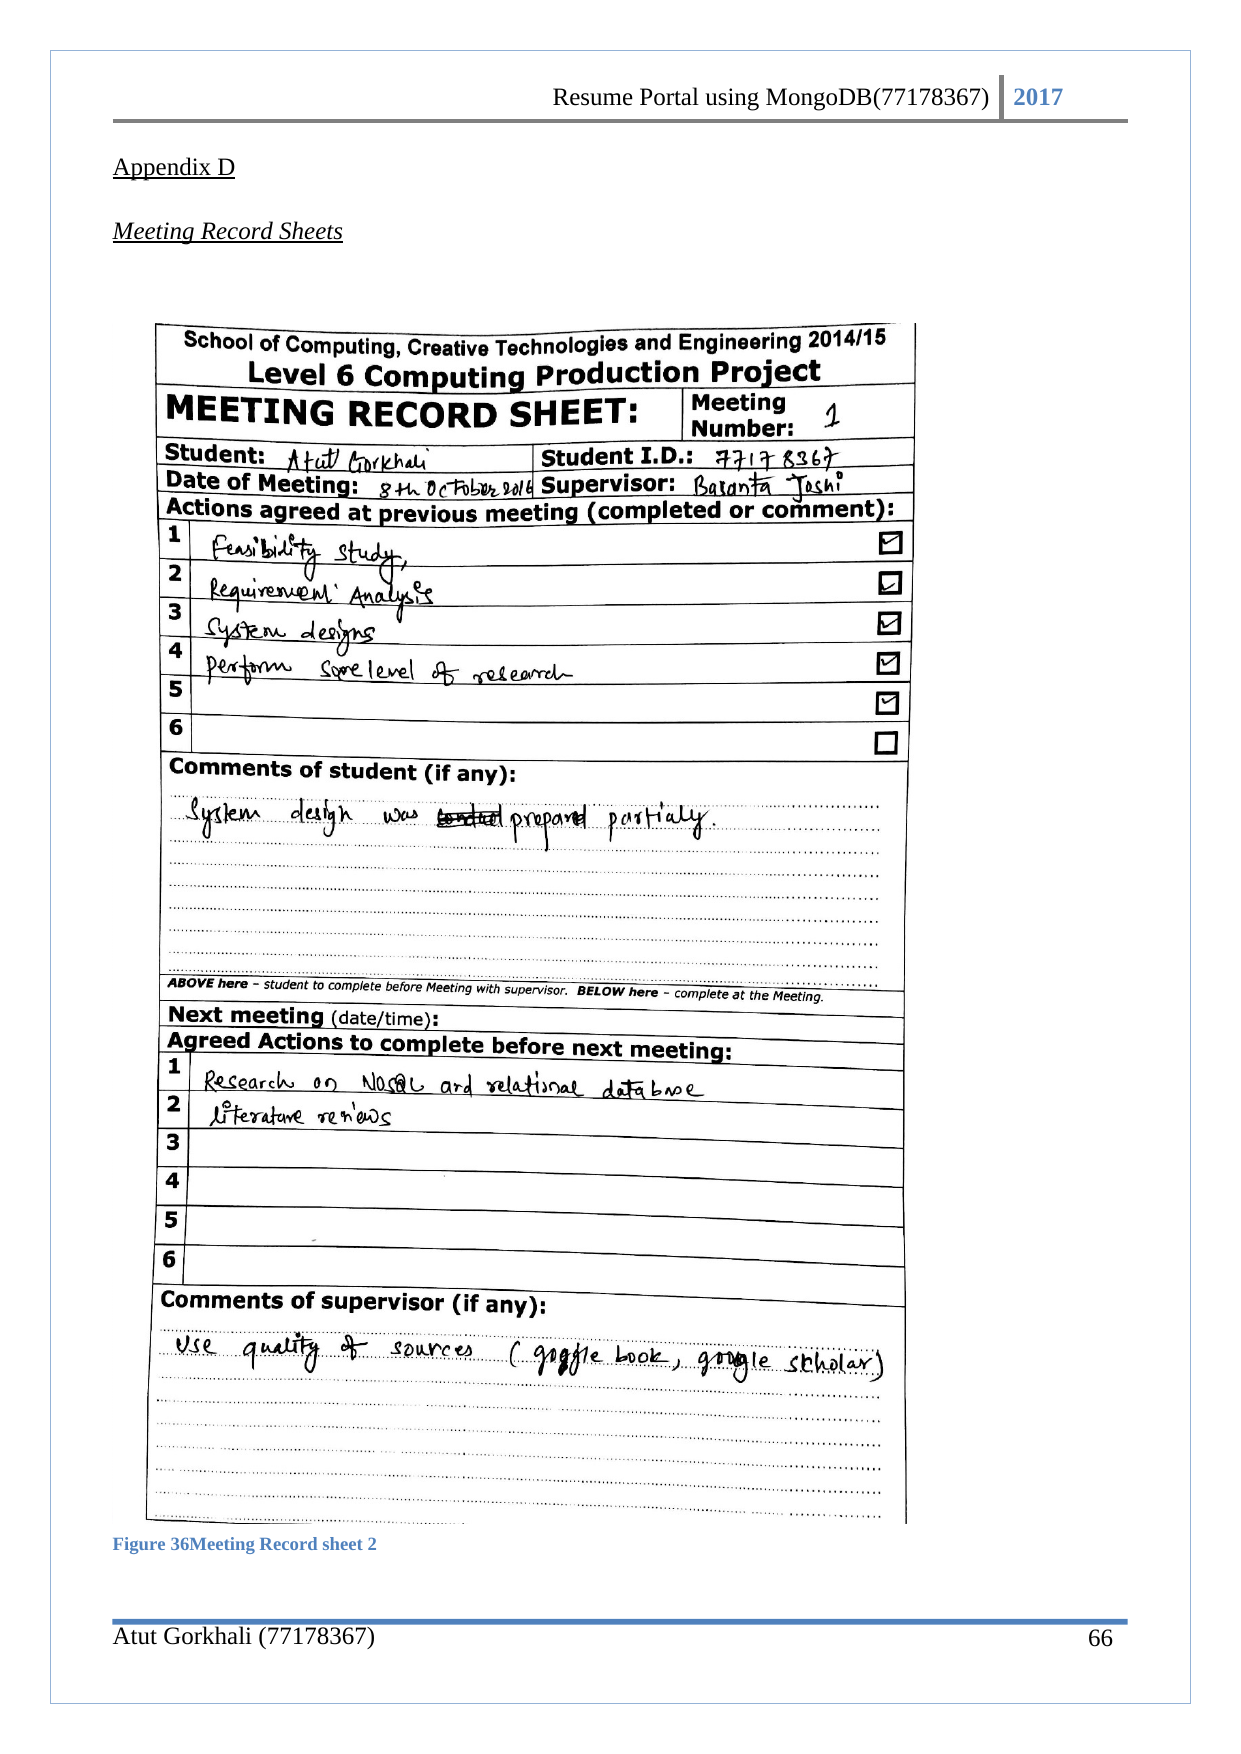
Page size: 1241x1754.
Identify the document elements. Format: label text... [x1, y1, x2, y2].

subtitle Appendix D [112, 152, 1128, 181]
picture [112, 323, 932, 1524]
subtitle Meeting Record Sheets [112, 216, 1128, 245]
